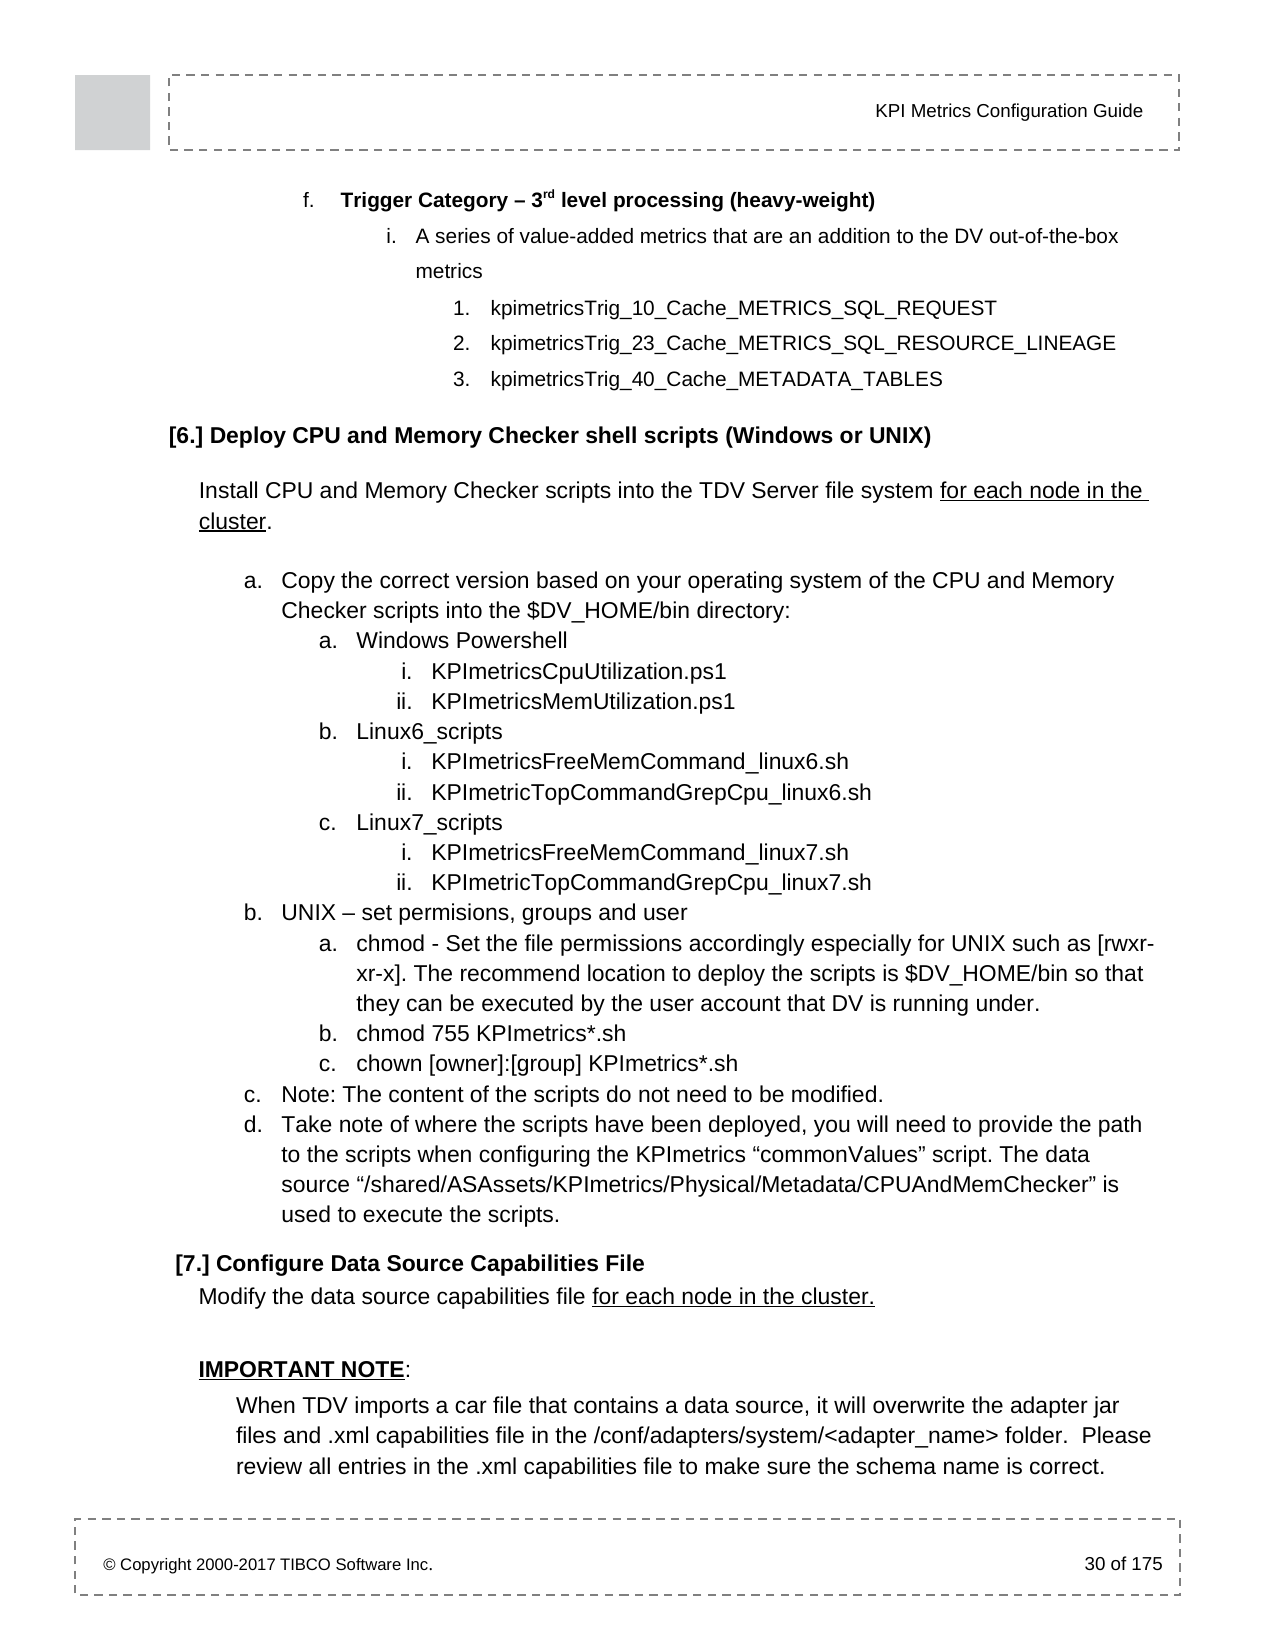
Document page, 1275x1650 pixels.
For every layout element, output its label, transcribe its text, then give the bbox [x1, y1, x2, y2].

list chmod 755 KPImetrics*.sh [319, 1020, 1162, 1046]
list kpimetricsTrig_23_Cache_METRICS_SQL_RESOURCE_LINEAGE [453, 331, 1162, 355]
list KPImetricsFreeMemCommand_linux6.sh [412, 748, 1162, 774]
text IMPORTANT NOTE: [198, 1356, 1161, 1382]
list Copy the correct version based on your operating system of the CPU and Memory Checker scripts into the $DV_HOME/bin directory: [244, 567, 1162, 623]
list Take note of where the scripts have been deployed, you will need to provide the path to the scripts when configuring the KPImetrics “commonValues” script. The data source “/shared/ASAssets/KPImetrics/Physical/Metadata/CPUAndMemChecker” is used to execute the scripts. [244, 1111, 1162, 1228]
text When TDV imports a car file that contains a data source, it will overwrite the adapter jar files and .xml capabilities file in the /conf/adapters/system/<adapter_name> folder. Please review all entries in the .xml capabilities file to make sure the schema name is correct. [236, 1392, 1161, 1479]
list KPImetricsFreeMemCommand_linux7.sh [412, 839, 1162, 865]
list kpimetricsTrig_10_Cache_METRICS_SQL_REQUEST [453, 295, 1162, 319]
list UNIX – set permisions, groups and user [244, 899, 1162, 926]
text Modify the data source capabilities file for each node in the cluster. [198, 1283, 1161, 1309]
list KPImetricsCpuUtilization.ps1 [412, 658, 1162, 684]
list chown [owner]:[group] KPImetrics*.sh [319, 1050, 1162, 1077]
list Linux6_scripts [319, 718, 1162, 744]
list Linux7_scripts [319, 809, 1162, 835]
list KPImetricTopCommandGrepCpu_linux6.sh [412, 778, 1162, 805]
list Trigger Category – 3rd level processing (heavy-weight) [303, 187, 1162, 211]
list KPImetricTopCommandGrepCpu_linux7.sh [412, 869, 1162, 895]
list chmod - Set the file permissions accordingly especially for UNIX such as [rwxr-xr-x]. The recommend location to deploy the scripts is $DV_HOME/bin so that they can be executed by the user account that DV is running under. [319, 929, 1162, 1016]
list KPImetricsMemUtilization.ps1 [412, 688, 1162, 714]
list kpimetricsTrig_40_Cache_METADATA_TABLES [453, 367, 1162, 391]
list A series of value-added metrics that are an addition to the DV out-of-the-box metrics [397, 223, 1162, 283]
list Windows Powershell [319, 627, 1162, 654]
text Install CPU and Memory Checker scripts into the TDV Server file system for each node in the cluster. [199, 477, 1162, 534]
subtitle [6.] Deploy CPU and Memory Checker shell scripts (Windows or UNIX) [169, 422, 1162, 448]
list Note: The content of the scripts do not need to be modified. [244, 1081, 1162, 1107]
subtitle [7.] Configure Data Source Capabilities File [169, 1250, 1162, 1277]
